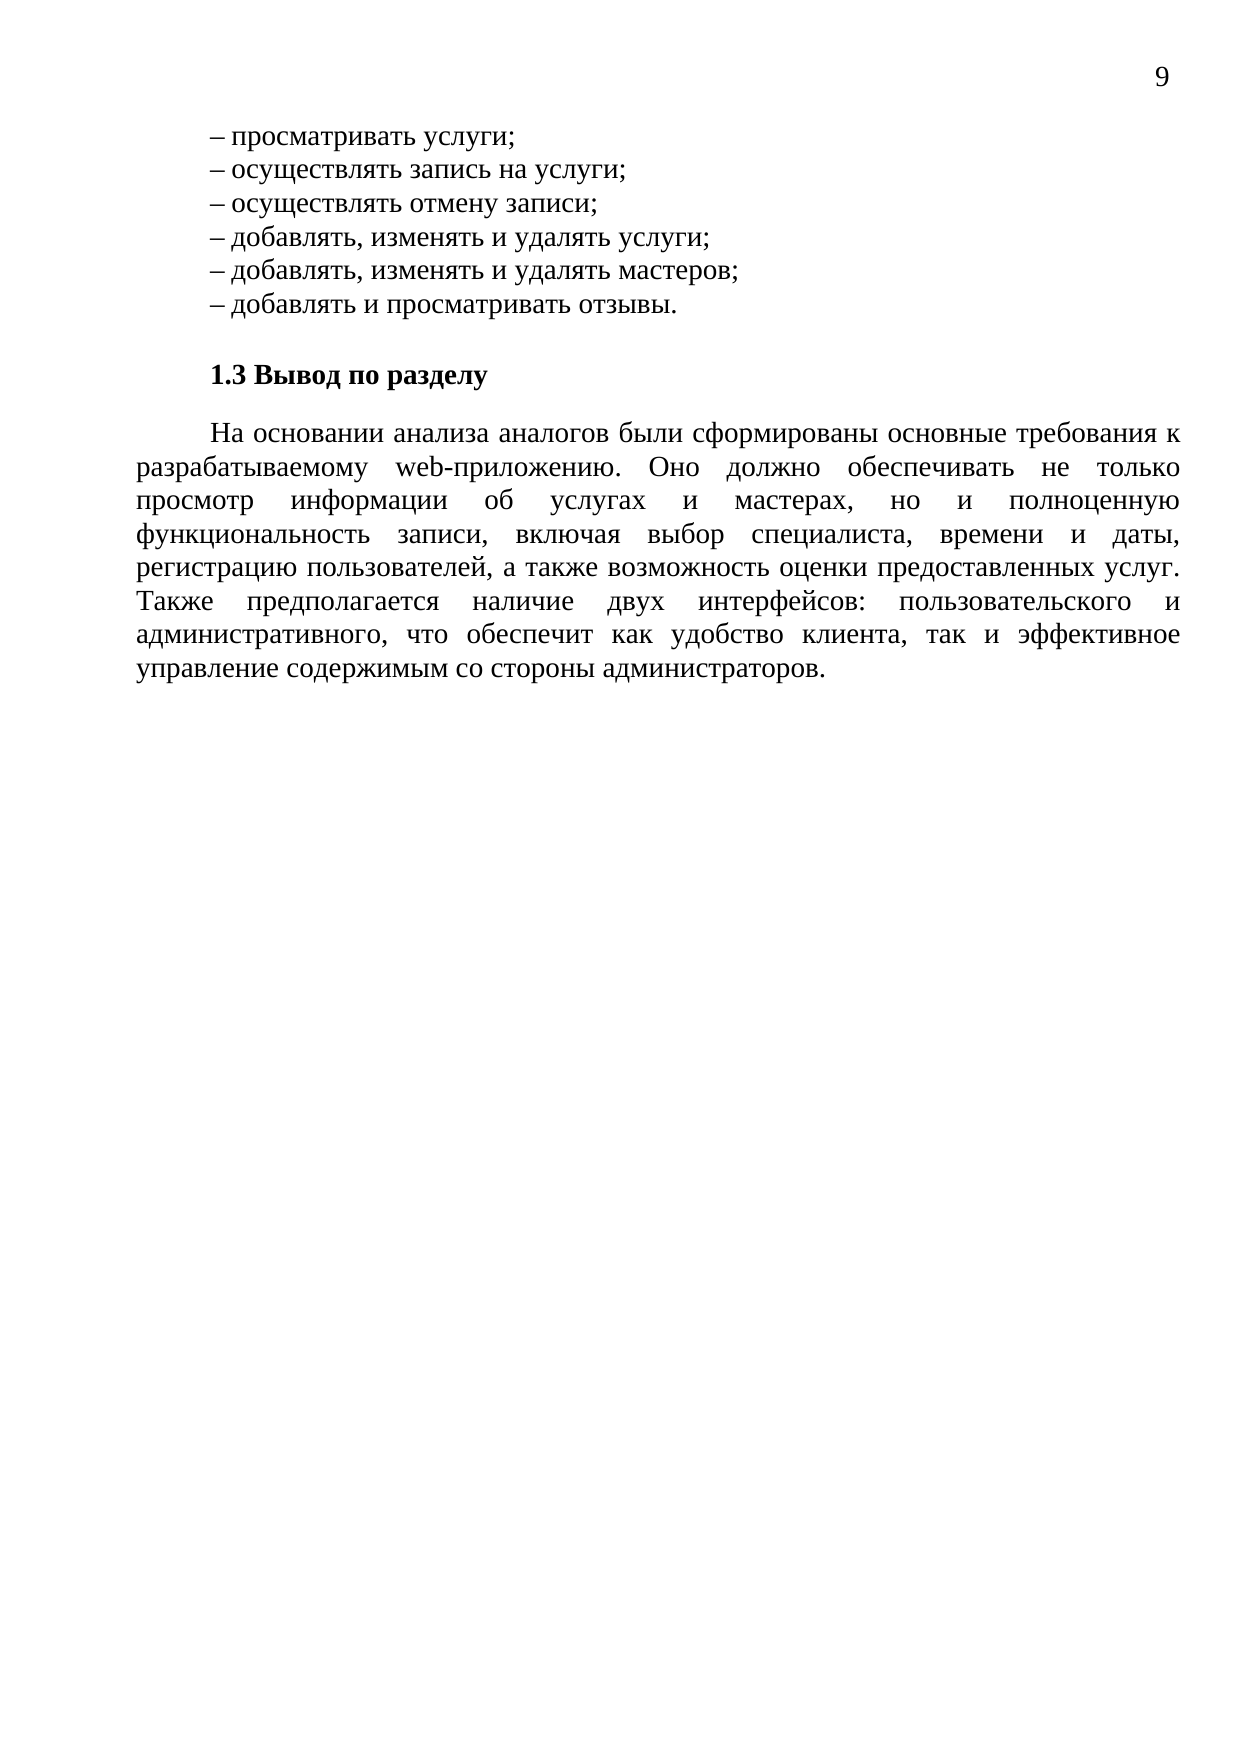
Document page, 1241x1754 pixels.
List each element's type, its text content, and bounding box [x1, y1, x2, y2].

text – осуществлять запись на услуги; [136, 152, 1181, 185]
subtitle 1.3 Вывод по разделу [136, 357, 1181, 390]
text – осуществлять отмену записи; [136, 185, 1181, 219]
text – добавлять и просматривать отзывы. [136, 286, 1181, 319]
text – добавлять, изменять и удалять услуги; [136, 219, 1181, 252]
text – добавлять, изменять и удалять мастеров; [136, 252, 1181, 286]
text На основании анализа аналогов были сформированы основные требования к разрабатываемому web-приложению. Оно должно обеспечивать не только просмотр информации об услугах и мастерах, но и полноценную функциональность записи, включая выбор специалиста, времени и даты, регистрацию пользователей, а также возможность оценки предоставленных услуг. Также предполагается наличие двух интерфейсов: пользовательского и административного, что обеспечит как удобство клиента, так и эффективное управление содержимым со стороны администраторов. [136, 415, 1181, 684]
text – просматривать услуги; [136, 118, 1181, 152]
